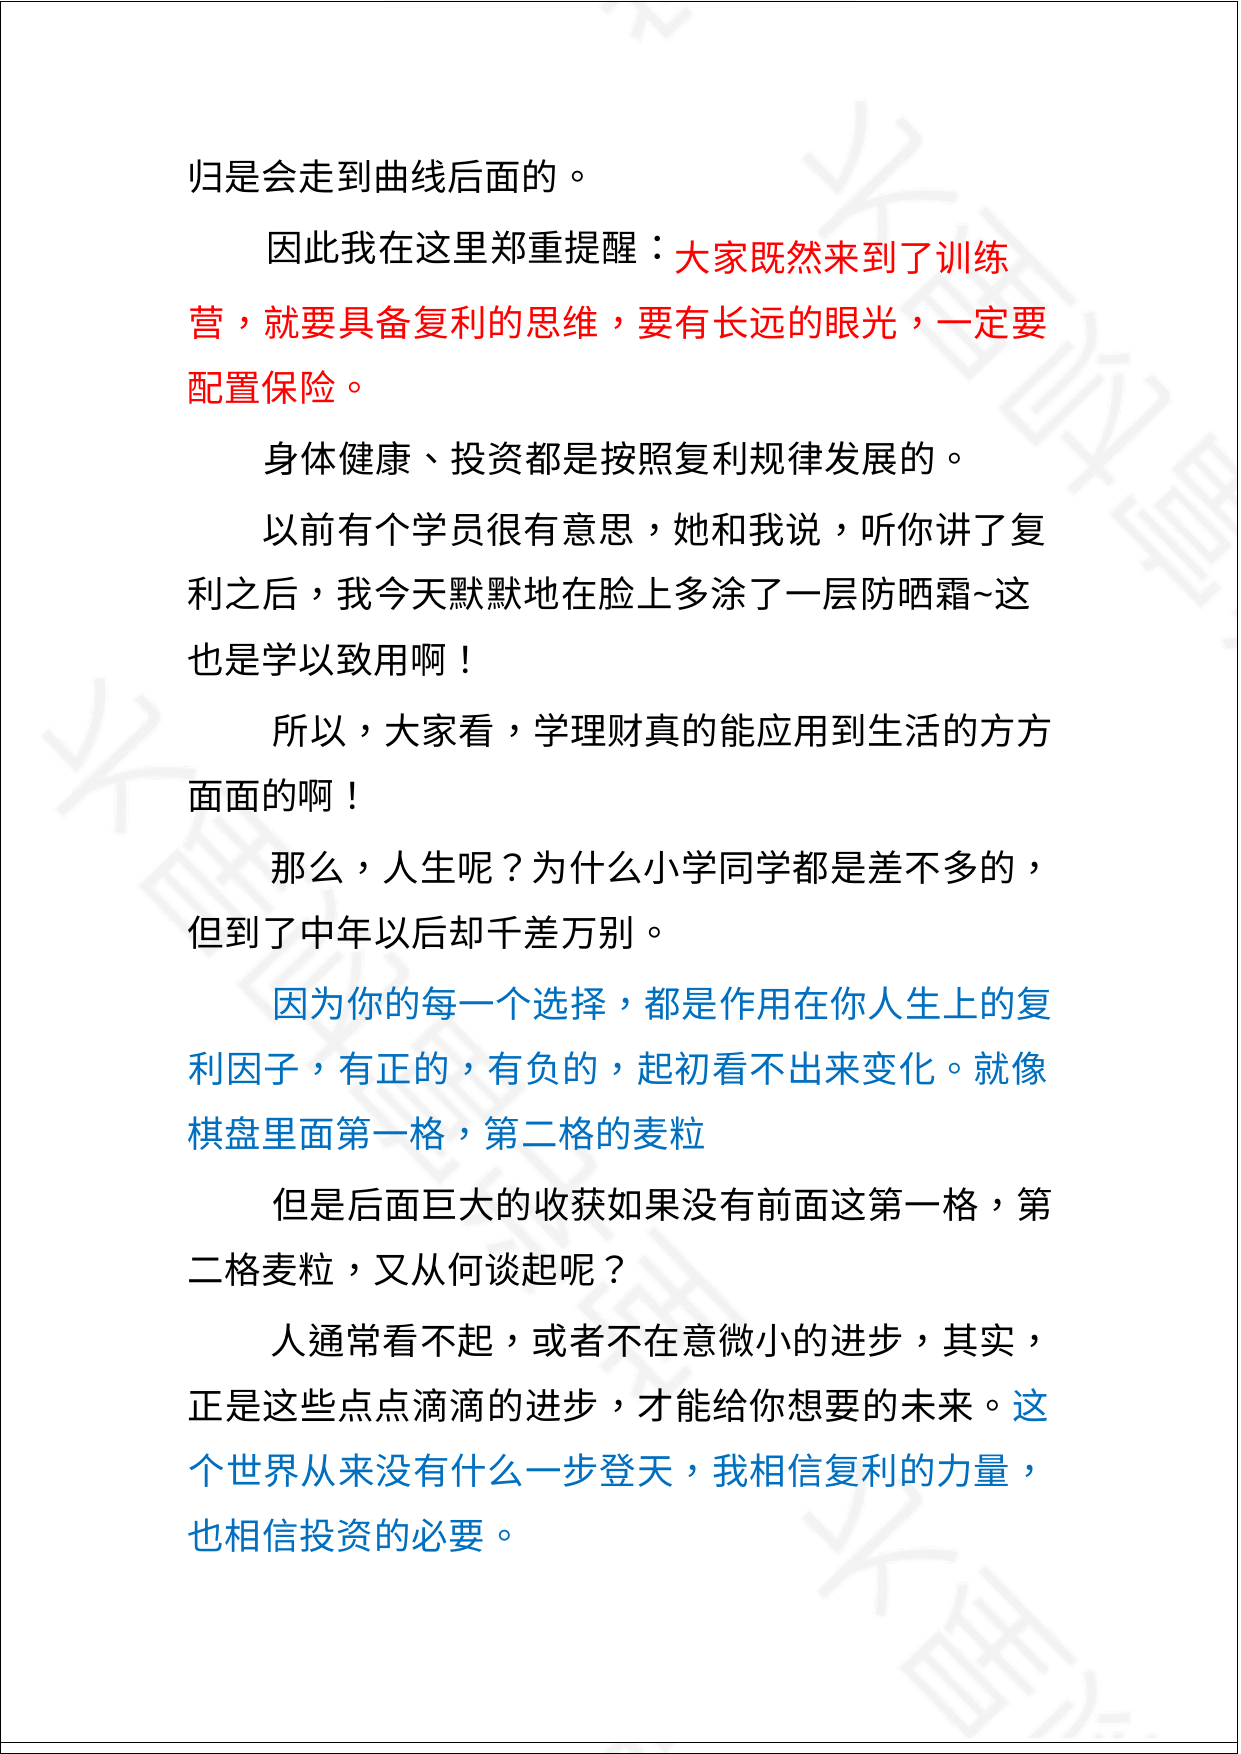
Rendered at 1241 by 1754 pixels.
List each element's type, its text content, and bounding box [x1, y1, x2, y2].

picture [1, 2, 1237, 1742]
text 但到了中年以后却千差万别。 [187, 916, 1090, 953]
text ⼈通常看不起，或者不在意微⼩的进步，其实， [150, 1325, 1053, 1362]
text 也是学以致⽤啊！ [187, 643, 1090, 681]
text 配置保险。 [187, 371, 1090, 408]
text 那么，⼈⽣呢？为什么⼩学同学都是差不多的， [150, 851, 1053, 888]
text 个世界从来没有什么⼀步登天，我相信复利的⼒量， [146, 1454, 1090, 1492]
text 利之后，我今天默默地在脸上多涂了⼀层防晒霜~这 [187, 575, 1090, 616]
text ⼤家既然来到了训练 [675, 241, 1090, 278]
text 因为你的每⼀个选择，都是作⽤在你⼈⽣上的复 [150, 987, 1053, 1025]
text 但是后⾯巨⼤的收获如果没有前⾯这第⼀格，第 [150, 1188, 1053, 1226]
text 正是这些点点滴滴的进步，才能给你想要的未来。这 [146, 1389, 1090, 1427]
text 身体健康、投资都是按照复利规律发展的。 [146, 442, 1090, 480]
text 利因⼦，有正的，有负的，起初看不出来变化。就像 [146, 1052, 1090, 1090]
text ⾯⾯的啊！ [187, 780, 1090, 817]
text 棋盘⾥⾯第⼀格，第⼆格的⻨粒 [187, 1117, 1090, 1155]
text 营，就要具备复利的思维，要有⻓远的眼光，⼀定要 [146, 306, 1090, 343]
text 以前有个学员很有意思，她和我说，听你讲了复 [262, 513, 1090, 551]
text 也相信投资的必要。 [187, 1519, 1090, 1557]
text ⼆格⻨粒，⼜从何谈起呢？ [187, 1253, 1090, 1291]
text 归是会⾛到曲线后⾯的。 [187, 160, 675, 197]
picture [1, 1743, 1237, 1753]
text 因此我在这⾥郑重提醒： [150, 231, 675, 268]
text 所以，⼤家看，学理财真的能应⽤到⽣活的⽅⽅ [150, 715, 1053, 752]
